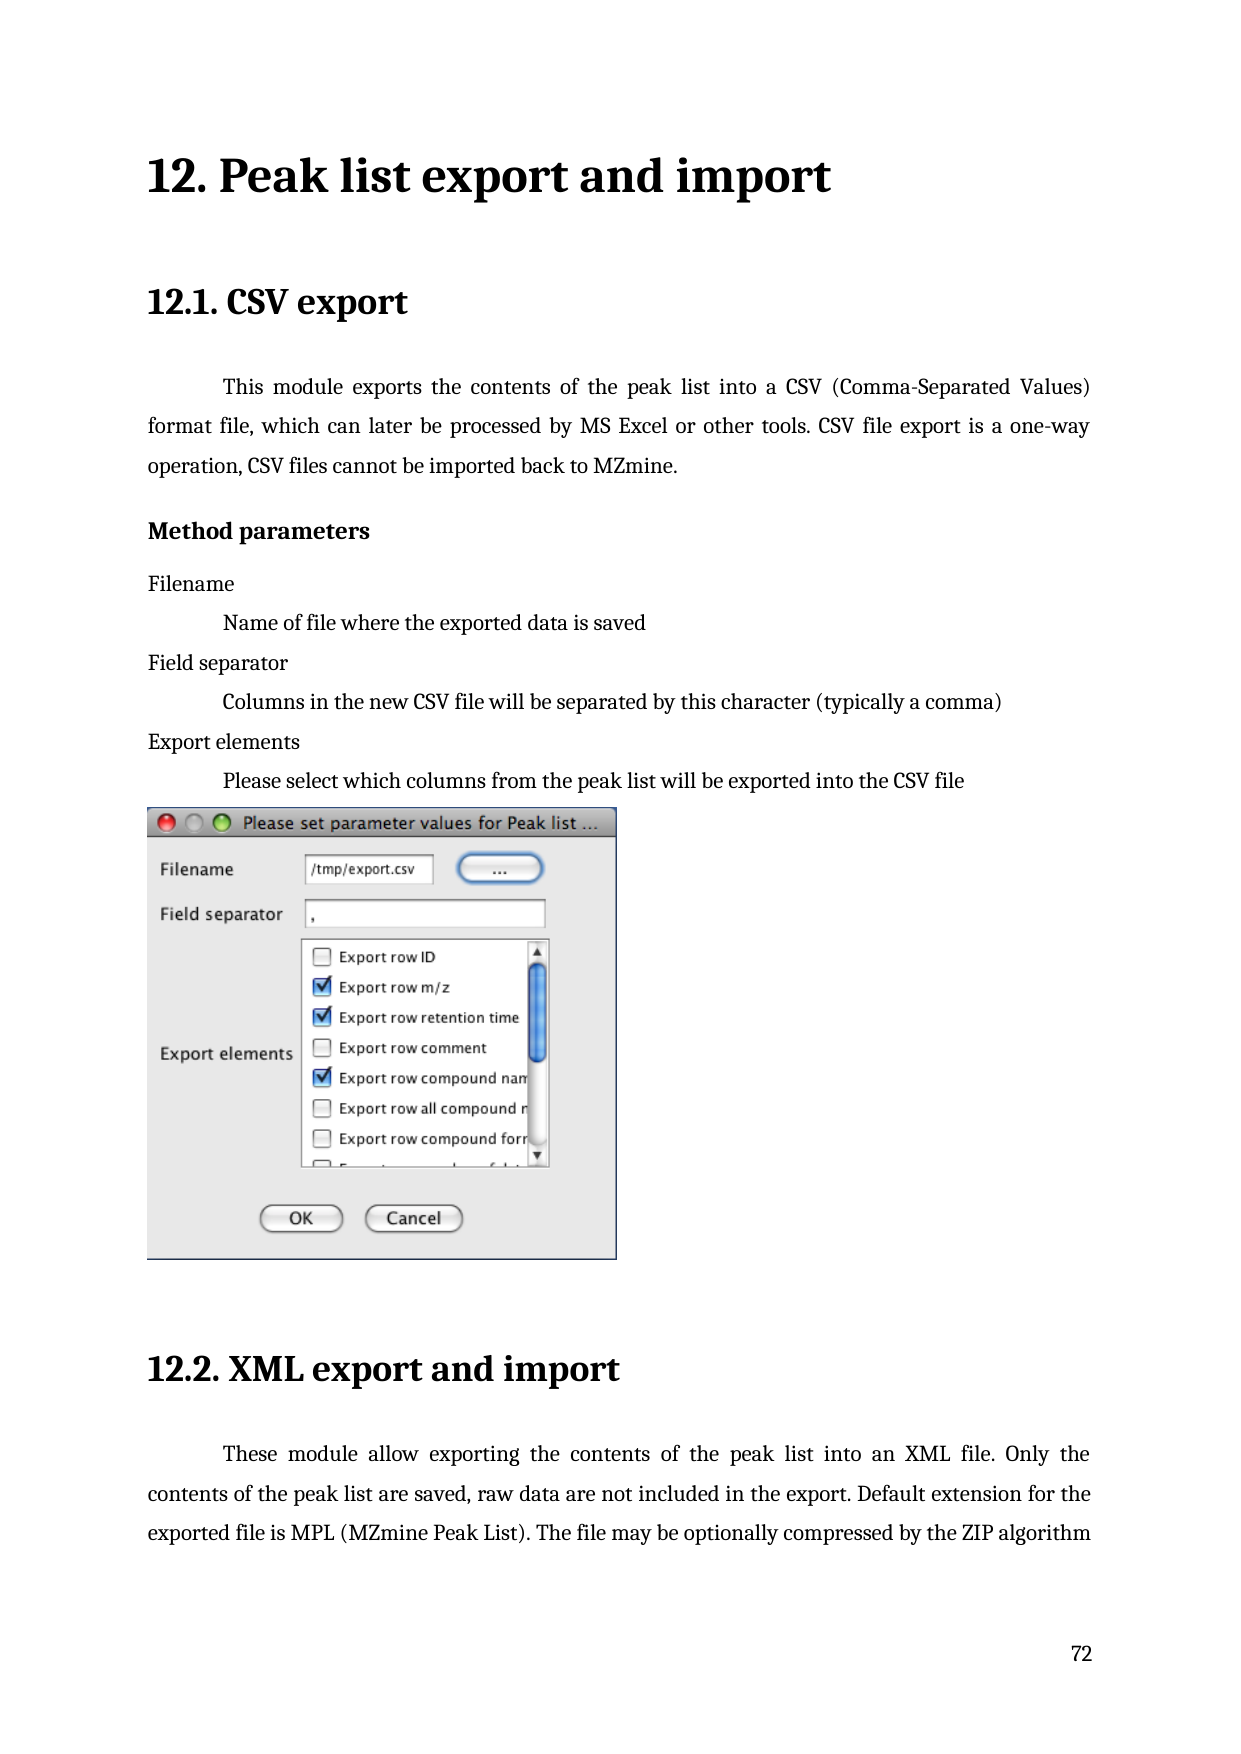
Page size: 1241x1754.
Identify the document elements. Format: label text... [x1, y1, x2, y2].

text Columns in the new CSV file will be separated by this character (typically a comma) [223, 689, 1092, 716]
picture [147, 807, 617, 1260]
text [148, 1441, 1092, 1546]
text Name of file where the exported data is saved [223, 610, 1092, 637]
text Export elements [148, 729, 1092, 755]
subtitle Peak list export and import [148, 148, 1092, 205]
subtitle XML export and import [148, 1348, 1092, 1391]
subtitle Method parameters [148, 517, 1092, 546]
text This module exports the contents of the peak list into a CSV (Comma-Separated Values) format file, which can later be processed by MS Excel or other tools. CSV file export is a one-way operation, CSV files cannot be imported back to MZmine. [148, 373, 1092, 479]
text Please select which columns from the peak list will be exported into the CSV file [223, 768, 1092, 794]
text Field separator [148, 650, 1092, 676]
text Filename [148, 571, 1092, 597]
subtitle CSV export [148, 280, 1092, 323]
